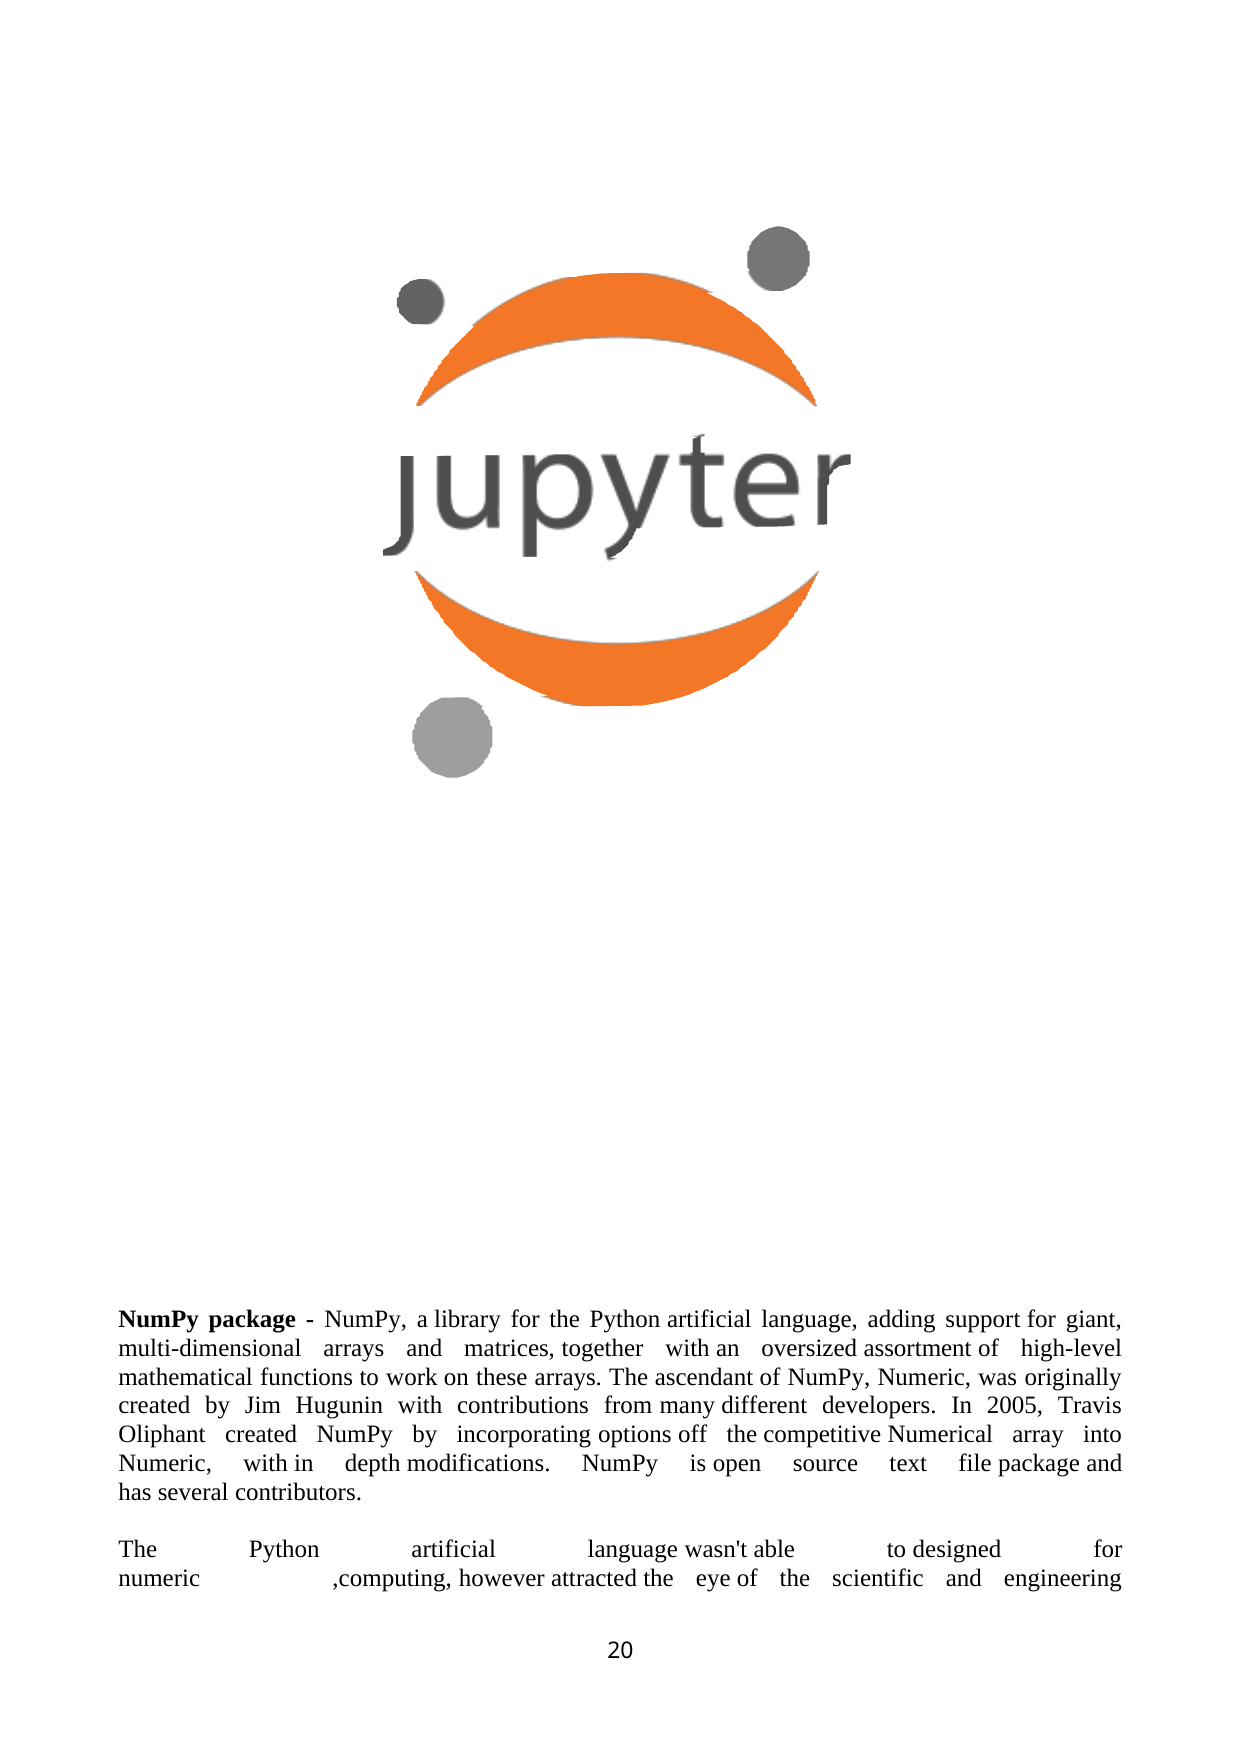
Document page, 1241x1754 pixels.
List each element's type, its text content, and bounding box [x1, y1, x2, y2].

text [118, 1534, 1122, 1592]
text NumPy package - NumPy, a library for the Python artificial language, adding support for giant, multi-dimensional arrays and matrices, together with an oversized assortment of high-level mathematical functions to work on these arrays. The ascendant of NumPy, Numeric, was originally created by Jim Hugunin with contributions from many different developers. In 2005, Travis Oliphant created NumPy by incorporating options off the competitive Numerical array into Numeric, with in depth modifications. NumPy is open source text file package and has several contributors. [118, 1304, 1122, 1506]
picture [377, 220, 859, 780]
